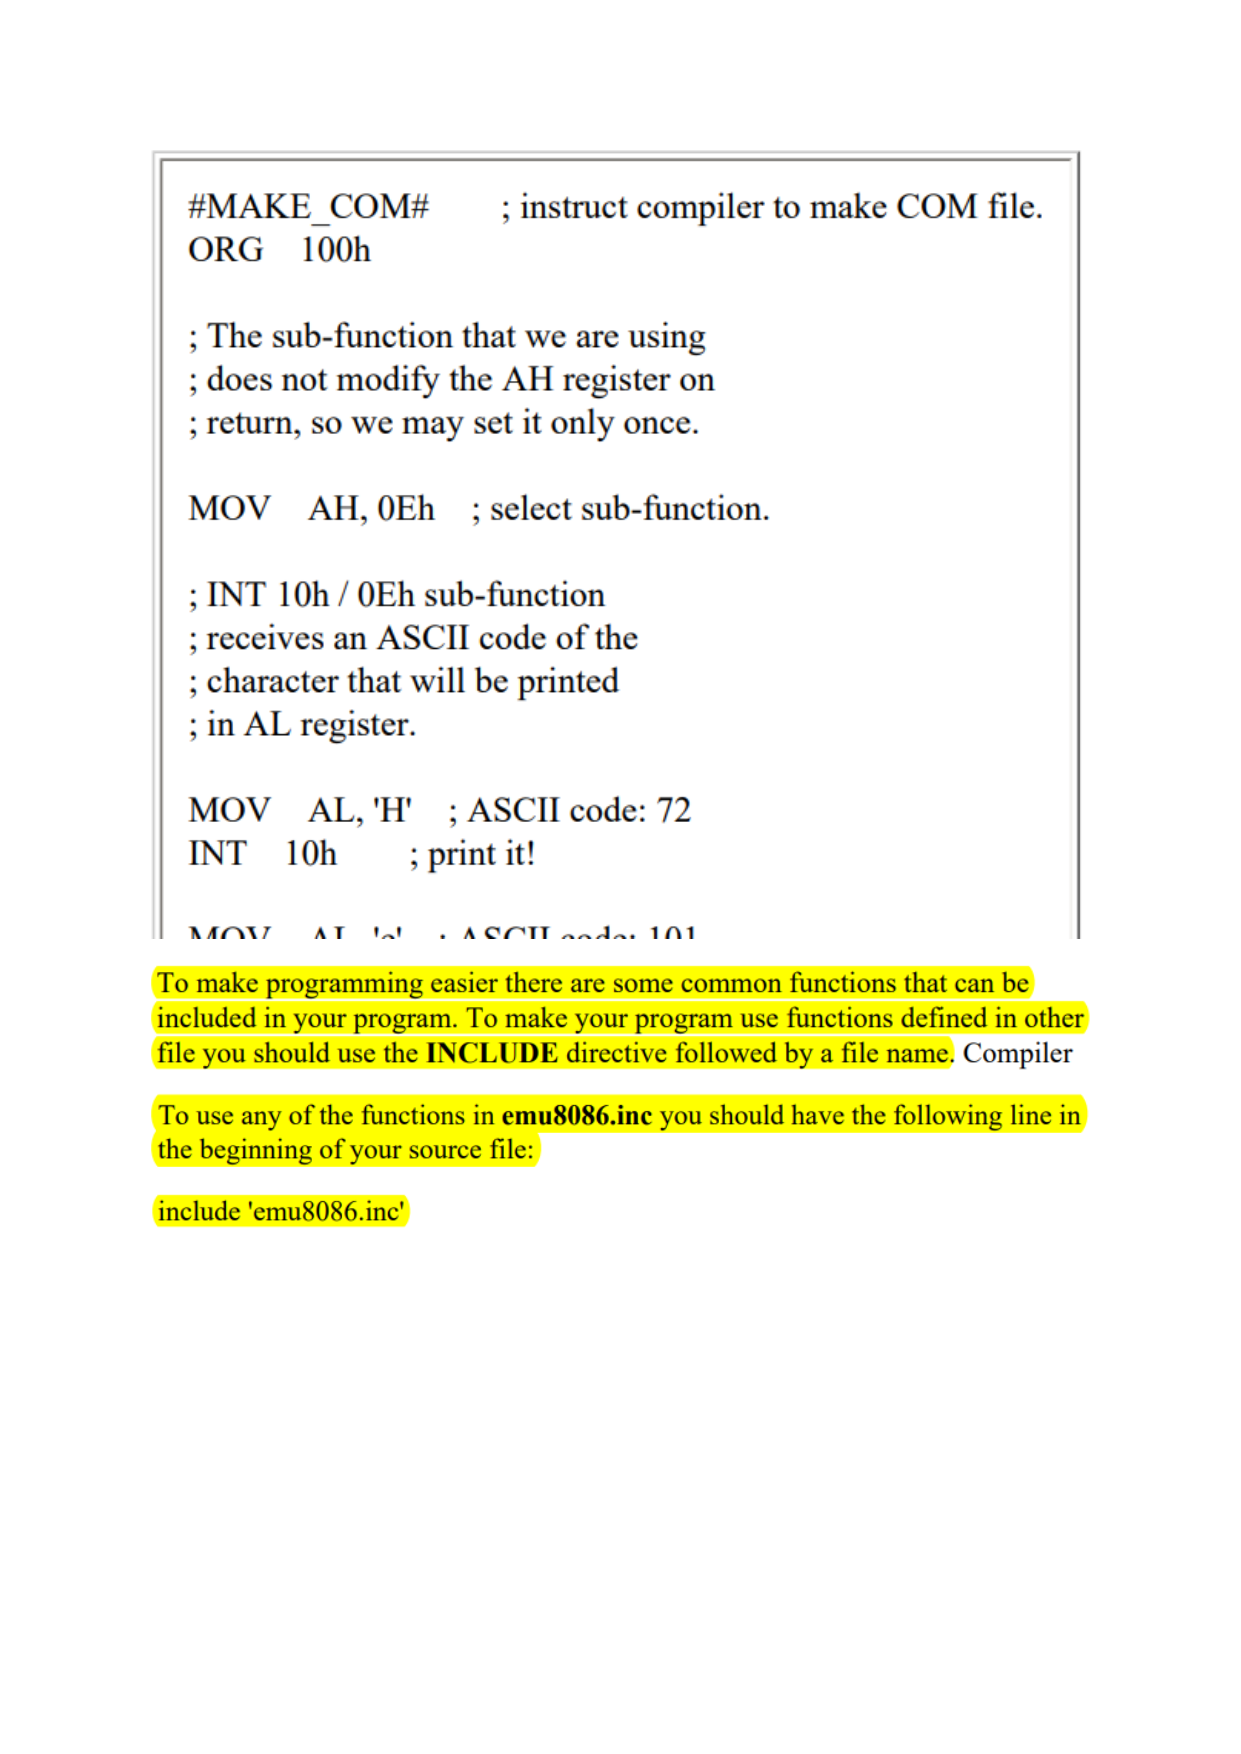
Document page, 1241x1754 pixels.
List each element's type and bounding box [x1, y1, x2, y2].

picture [150, 957, 1091, 1070]
picture [150, 1088, 1091, 1229]
picture [150, 150, 1091, 939]
